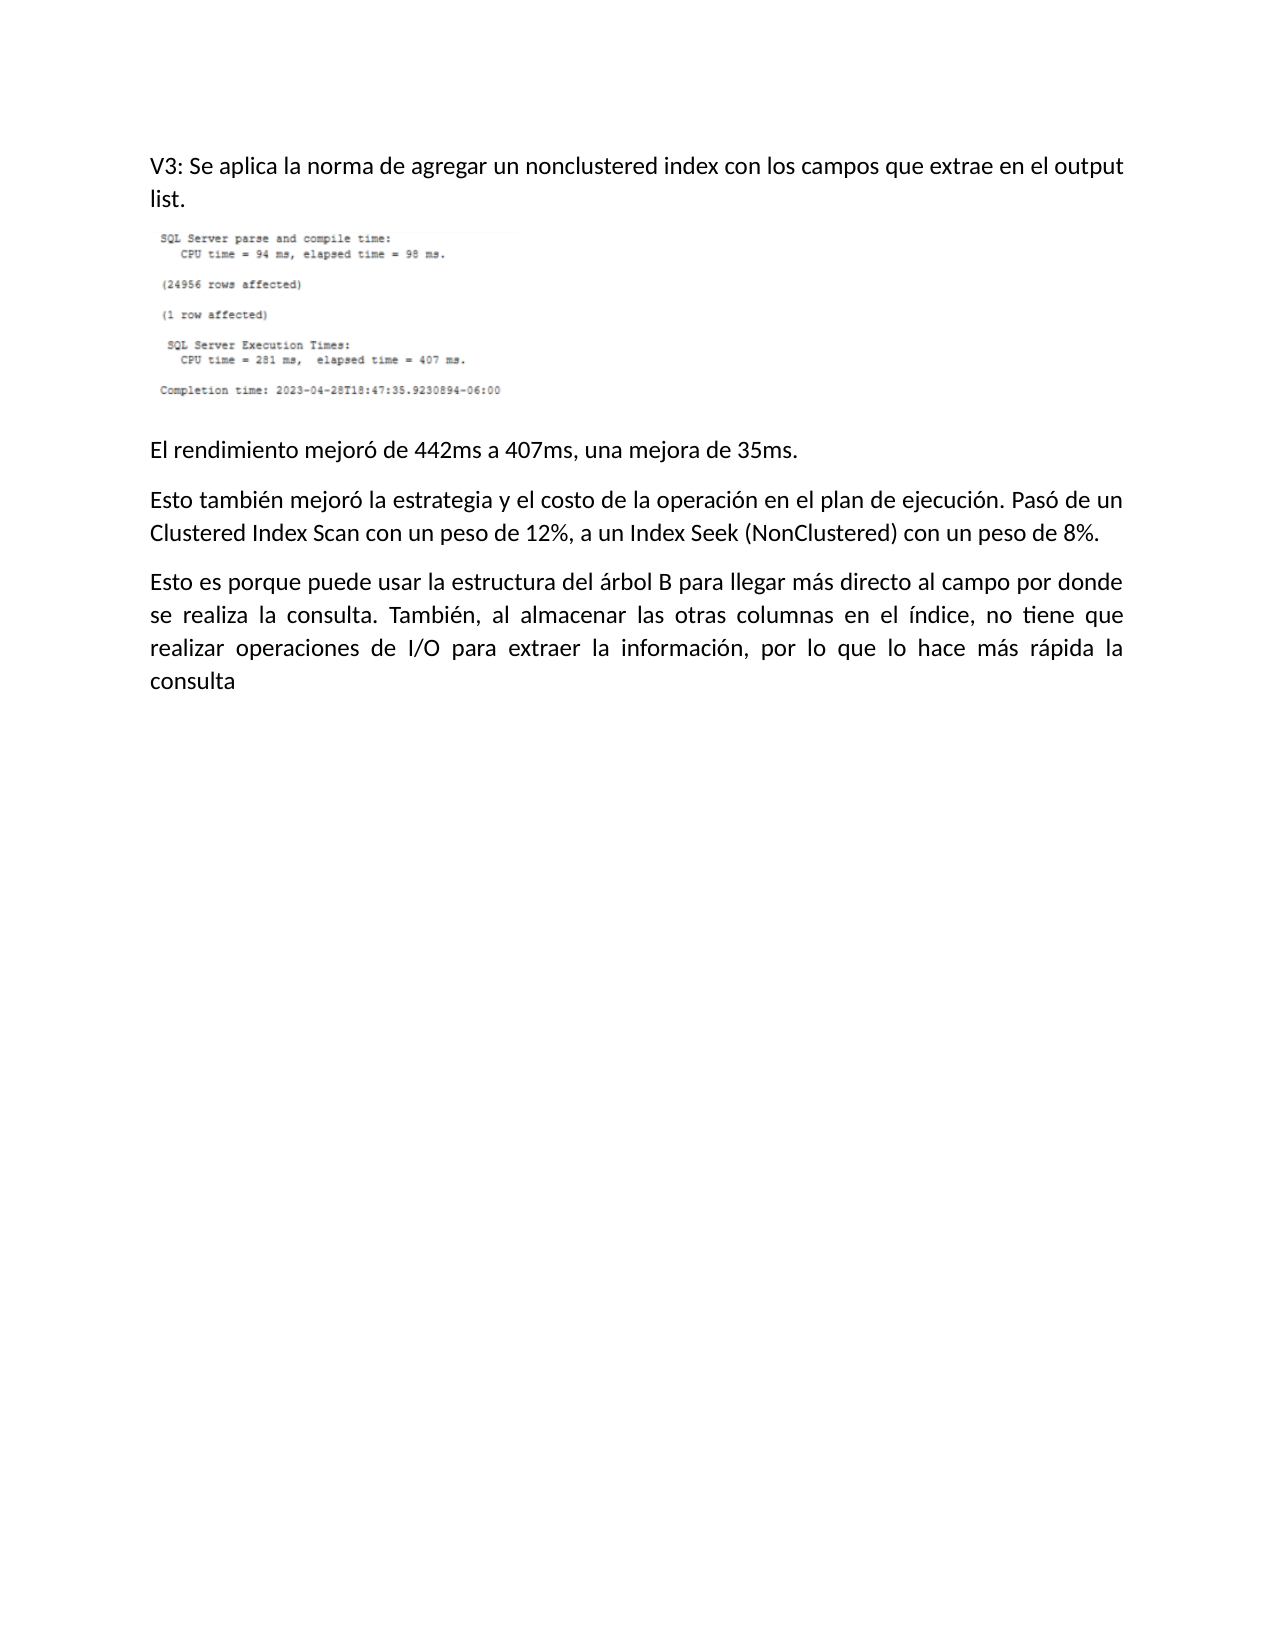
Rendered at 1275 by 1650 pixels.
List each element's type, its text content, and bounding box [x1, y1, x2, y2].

picture [150, 232, 519, 416]
text El rendimiento mejoró de 442ms a 407ms, una mejora de 35ms. [150, 434, 1125, 465]
text V3: Se aplica la norma de agregar un nonclustered index con los campos que extrae en el output list. [150, 150, 1125, 213]
text Esto es porque puede usar la estructura del árbol B para llegar más directo al campo por donde se realiza la consulta. También, al almacenar las otras columnas en el índice, no tiene que realizar operaciones de I/O para extraer la información, por lo que lo hace más rápida la consulta [150, 566, 1125, 696]
text Esto también mejoró la estrategia y el costo de la operación en el plan de ejecución. Pasó de un Clustered Index Scan con un peso de 12%, a un Index Seek (NonClustered) con un peso de 8%. [150, 484, 1125, 547]
